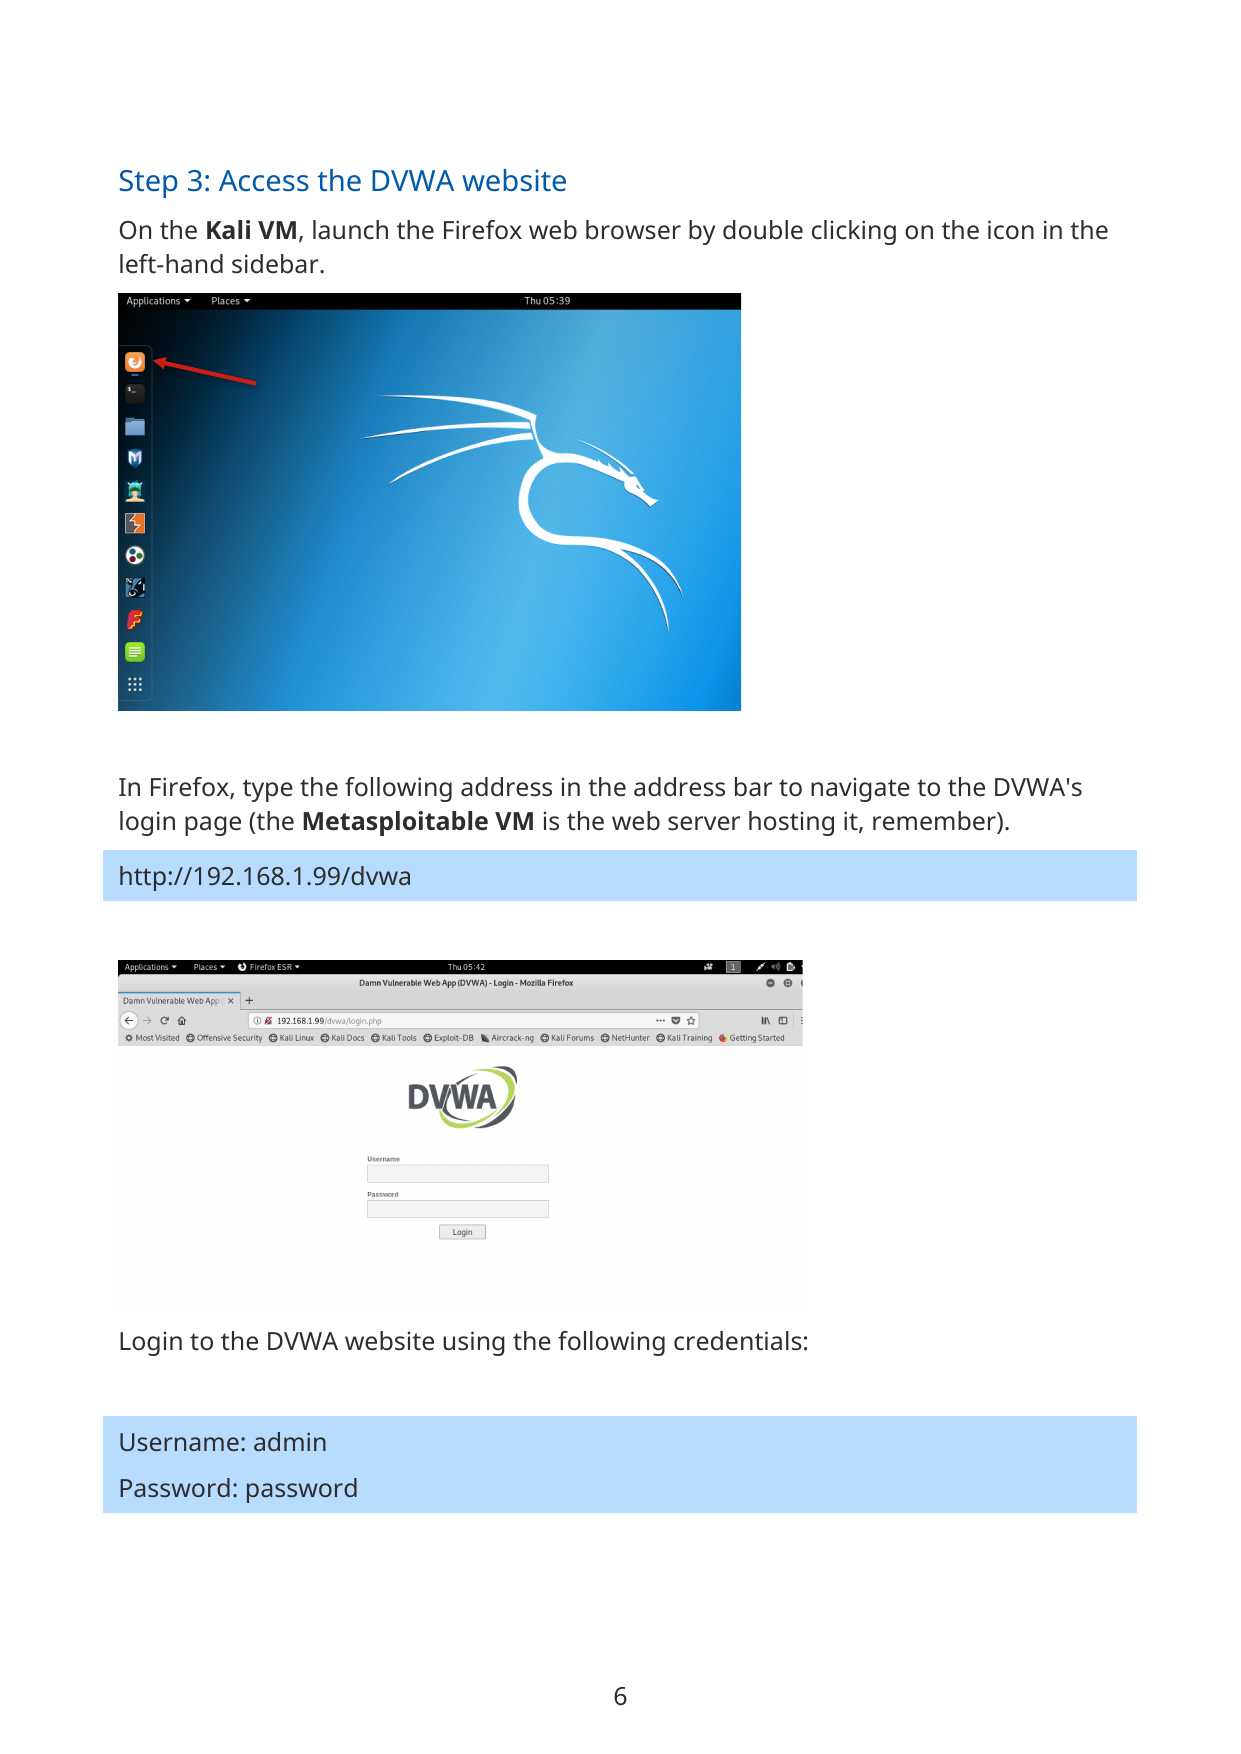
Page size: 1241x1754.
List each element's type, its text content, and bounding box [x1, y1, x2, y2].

subtitle Step 3: Access the DVWA website [118, 160, 1122, 200]
text In Firefox, type the following address in the address bar to navigate to the DVWA's login page (the Metasploitable VM is the web server hosting it, remember). [118, 770, 1122, 838]
text Username: admin [110, 1423, 1130, 1459]
picture [118, 960, 803, 1311]
text http://192.168.1.99/dvwa [110, 857, 1130, 895]
text Login to the DVWA website using the following credentials: [118, 1323, 1122, 1357]
picture [118, 293, 742, 711]
text On the Kali VM, launch the Firefox web browser by double clicking on the icon in the left-hand sidebar. [118, 212, 1122, 281]
text Password: password [110, 1463, 1130, 1507]
